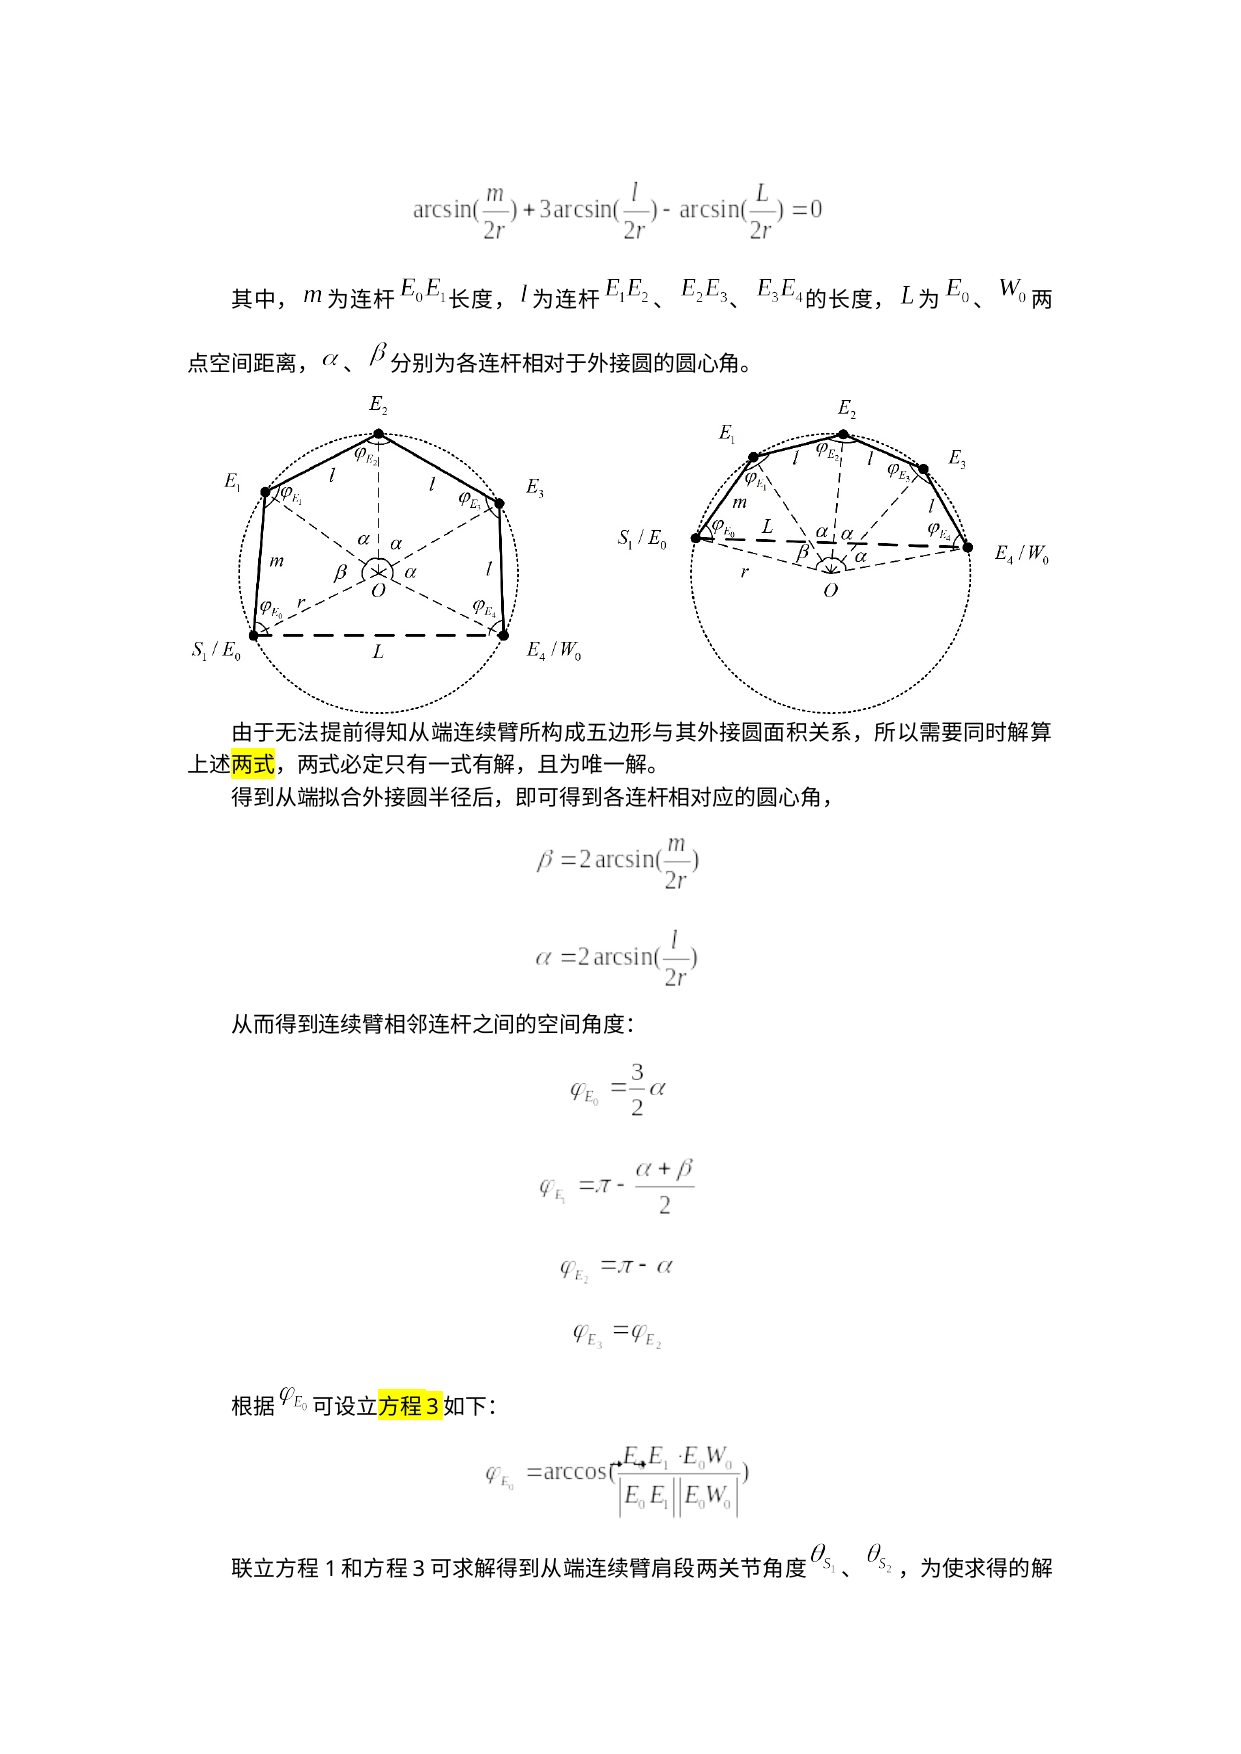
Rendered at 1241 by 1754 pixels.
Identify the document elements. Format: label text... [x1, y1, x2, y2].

text 其中，为连杆长度，为连杆、、的长度，为、两点空间距离，、分别为各连杆相对于外接圆的圆心角。 [187, 259, 1053, 389]
text 得到从端拟合外接圆半径后，即可得到各连杆相对应的圆心角， [187, 779, 1053, 812]
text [187, 1527, 1053, 1592]
text 由于无法提前得知从端连续臂所构成五边形与其外接圆面积关系，所以需要同时解算上述两式，两式必定只有一式有解，且为唯一解。 [187, 714, 1053, 779]
picture [187, 389, 1053, 714]
text 从而得到连续臂相邻连杆之间的空间角度： [187, 1007, 1053, 1039]
text 根据可设立方程3如下： [187, 1364, 1053, 1429]
